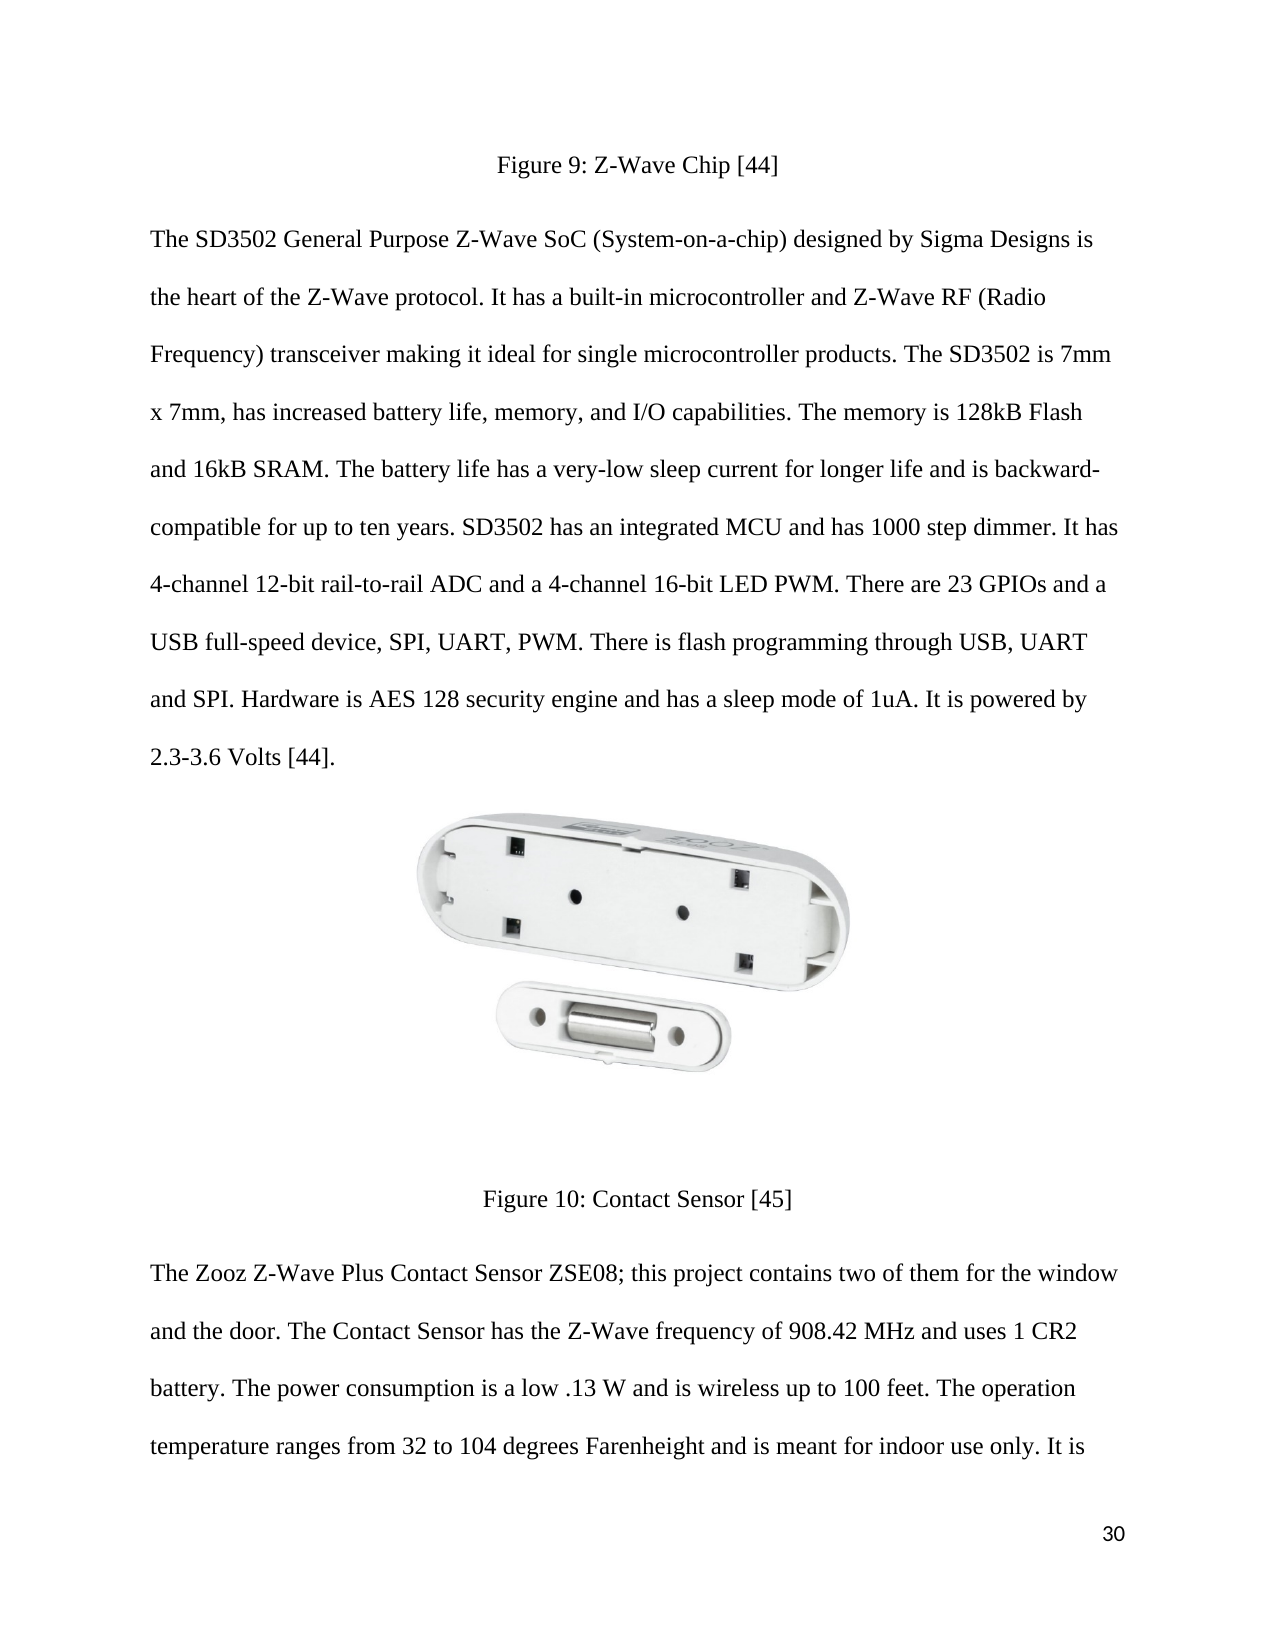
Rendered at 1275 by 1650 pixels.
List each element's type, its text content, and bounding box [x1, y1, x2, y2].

text The SD3502 General Purpose Z-Wave SoC (System-on-a-chip) designed by Sigma Designs is the heart of the Z-Wave protocol. It has a built-in microcontroller and Z-Wave RF (Radio Frequency) transceiver making it ideal for single microcontroller products. The SD3502 is 7mm x 7mm, has increased battery life, memory, and I/O capabilities. The memory is 128kB Flash and 16kB SRAM. The battery life has a very-low sleep current for longer life and is backward-compatible for up to ten years. SD3502 has an integrated MCU and has 1000 step dimmer. It has 4-channel 12-bit rail-to-rail ADC and a 4-channel 16-bit LED PWM. There are 23 GPIOs and a USB full-speed device, SPI, UART, PWM. There is flash programming through USB, UART and SPI. Hardware is AES 128 security engine and has a sleep mode of 1uA. It is powered by 2.3-3.6 Volts [44]. [150, 224, 1125, 770]
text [150, 1258, 1125, 1460]
text Figure 9: Z-Wave Chip [44] [150, 150, 1125, 179]
picture [354, 789, 912, 1111]
